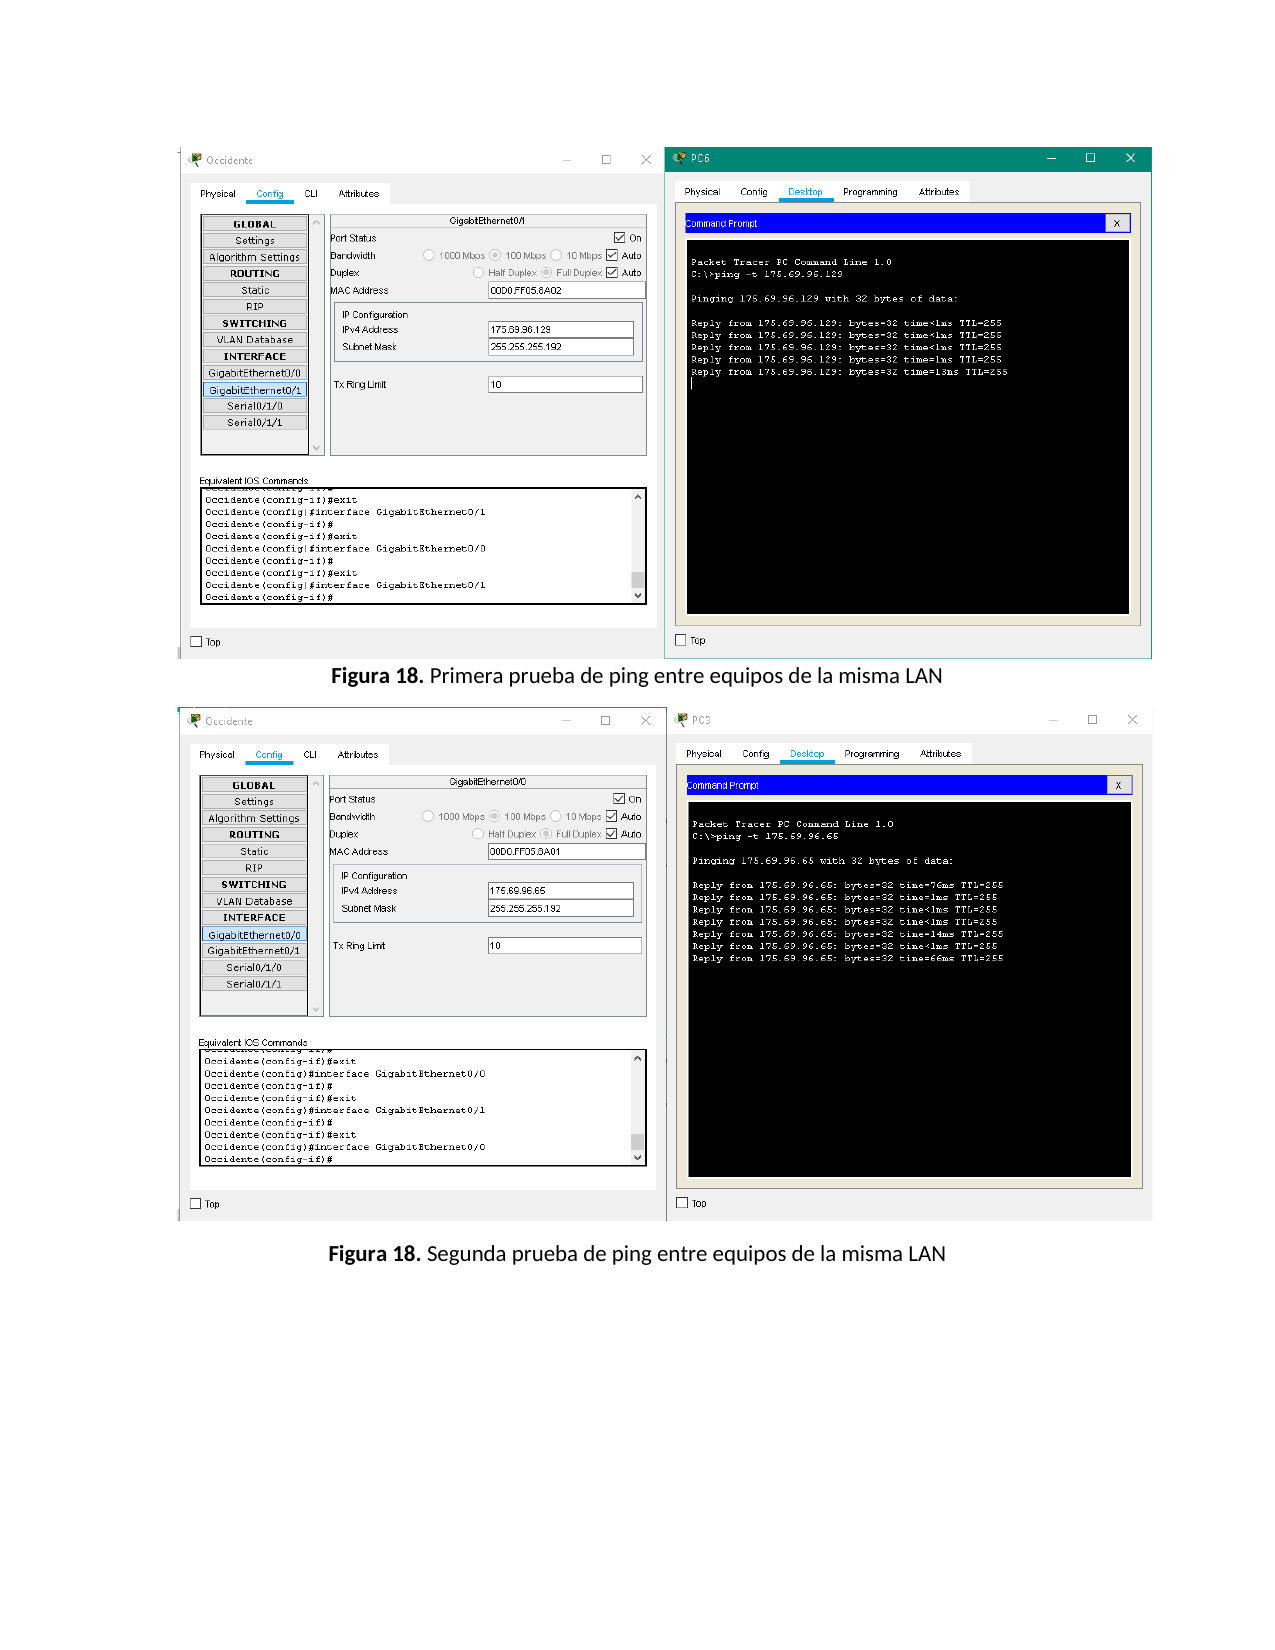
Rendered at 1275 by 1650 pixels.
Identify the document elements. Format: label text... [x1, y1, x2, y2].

picture [177, 707, 1153, 1221]
picture [177, 147, 1153, 659]
text Figura 18. Primera prueba de ping entre equipos de la misma LAN [177, 659, 1098, 689]
text Figura 18. Segunda prueba de ping entre equipos de la misma LAN [177, 1239, 1098, 1267]
